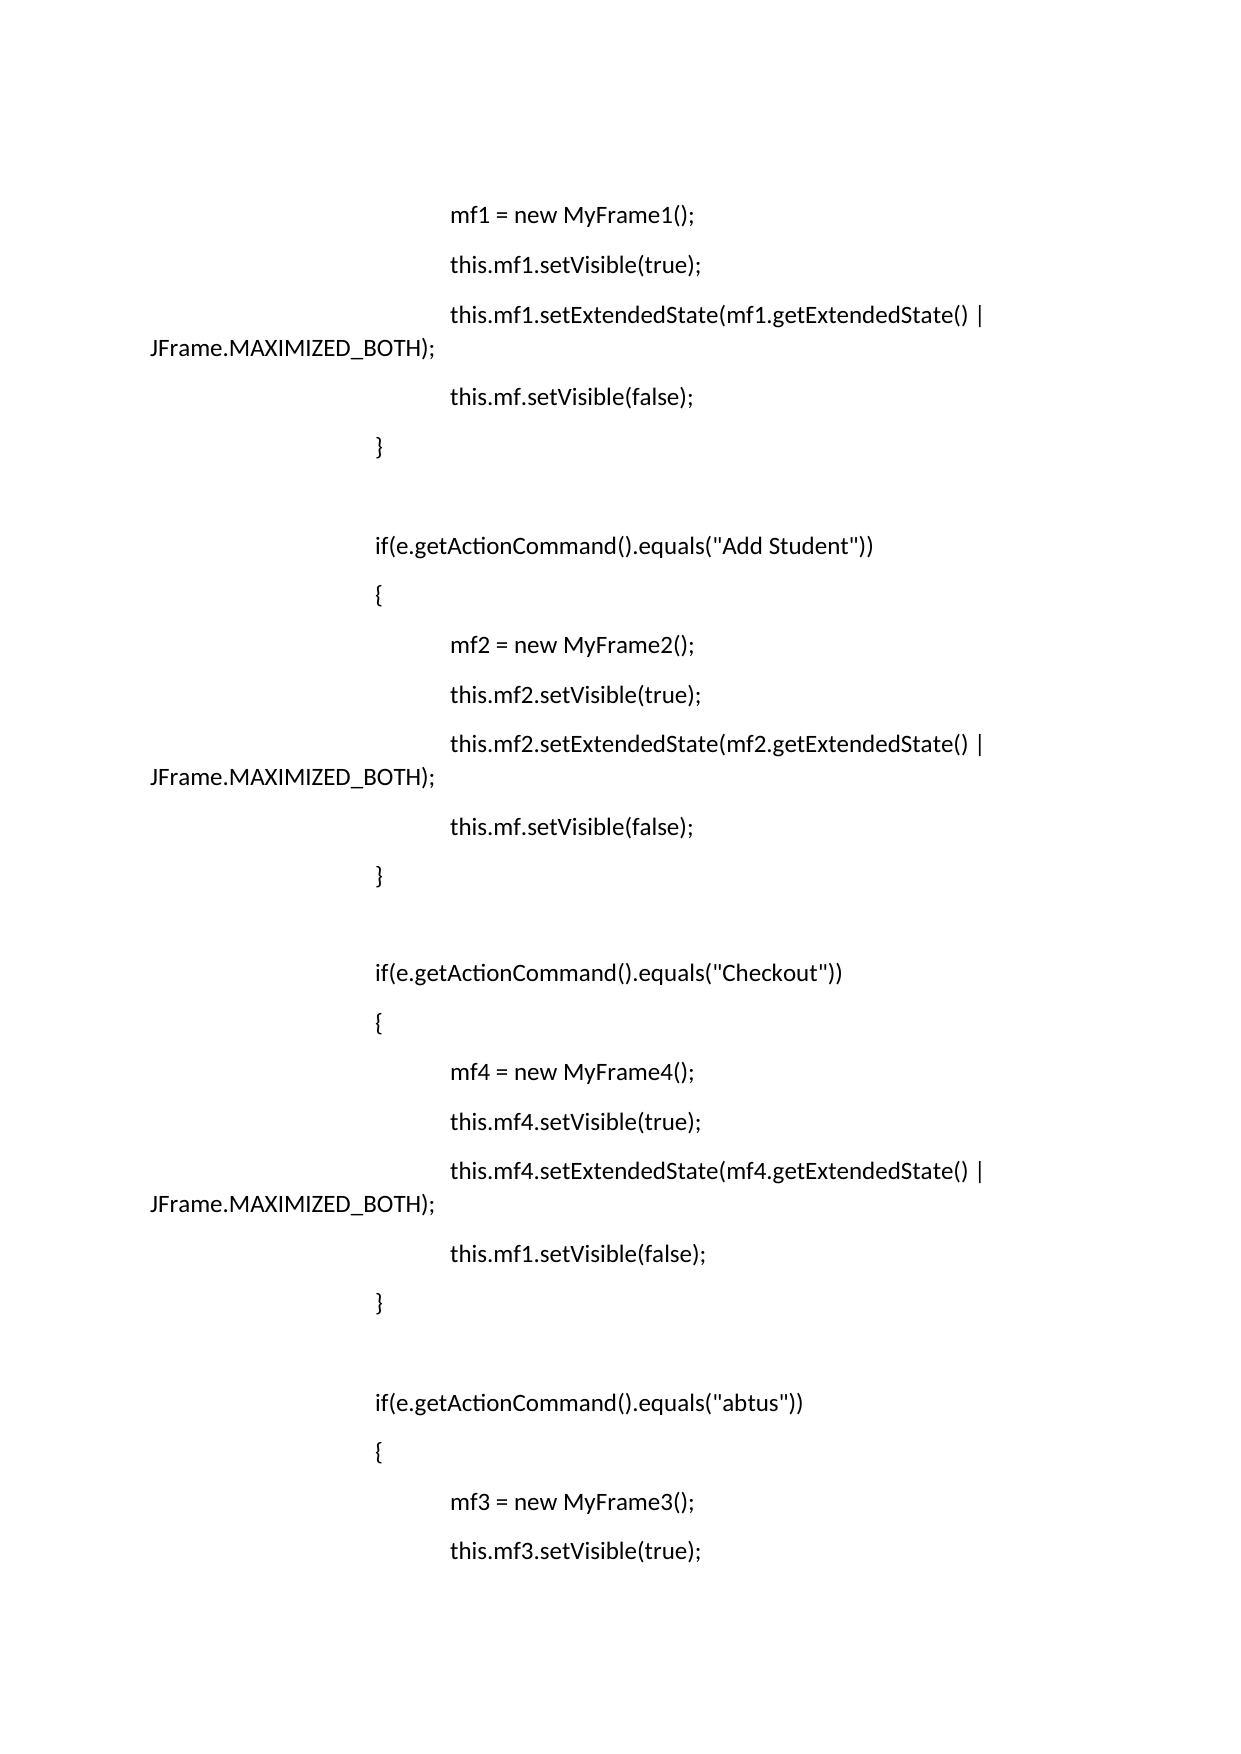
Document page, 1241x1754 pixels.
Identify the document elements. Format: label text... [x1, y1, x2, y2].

text if(e.getActionCommand().equals("Checkout")) [150, 957, 1090, 988]
text } [150, 1287, 1090, 1318]
text this.mf1.setVisible(true); [150, 249, 1090, 280]
text this.mf.setVisible(false); [150, 381, 1090, 412]
text if(e.getActionCommand().equals("Add Student")) [150, 530, 1090, 561]
text { [150, 579, 1090, 610]
text } [150, 860, 1090, 891]
text this.mf3.setVisible(true); [150, 1535, 1090, 1566]
text this.mf1.setExtendedState(mf1.getExtendedState() | JFrame.MAXIMIZED_BOTH); [150, 299, 1090, 362]
text this.mf1.setVisible(false); [150, 1238, 1090, 1268]
text mf4 = new MyFrame4(); [150, 1056, 1090, 1087]
text this.mf.setVisible(false); [150, 811, 1090, 841]
text { [150, 1436, 1090, 1467]
text if(e.getActionCommand().equals("abtus")) [150, 1387, 1090, 1417]
text mf1 = new MyFrame1(); [150, 199, 1090, 230]
text } [150, 431, 1090, 461]
text mf2 = new MyFrame2(); [150, 629, 1090, 660]
text this.mf2.setVisible(true); [150, 679, 1090, 709]
text this.mf4.setExtendedState(mf4.getExtendedState() | JFrame.MAXIMIZED_BOTH); [150, 1155, 1090, 1219]
text this.mf4.setVisible(true); [150, 1106, 1090, 1136]
text mf3 = new MyFrame3(); [150, 1486, 1090, 1516]
text { [150, 1007, 1090, 1037]
text this.mf2.setExtendedState(mf2.getExtendedState() | JFrame.MAXIMIZED_BOTH); [150, 728, 1090, 792]
